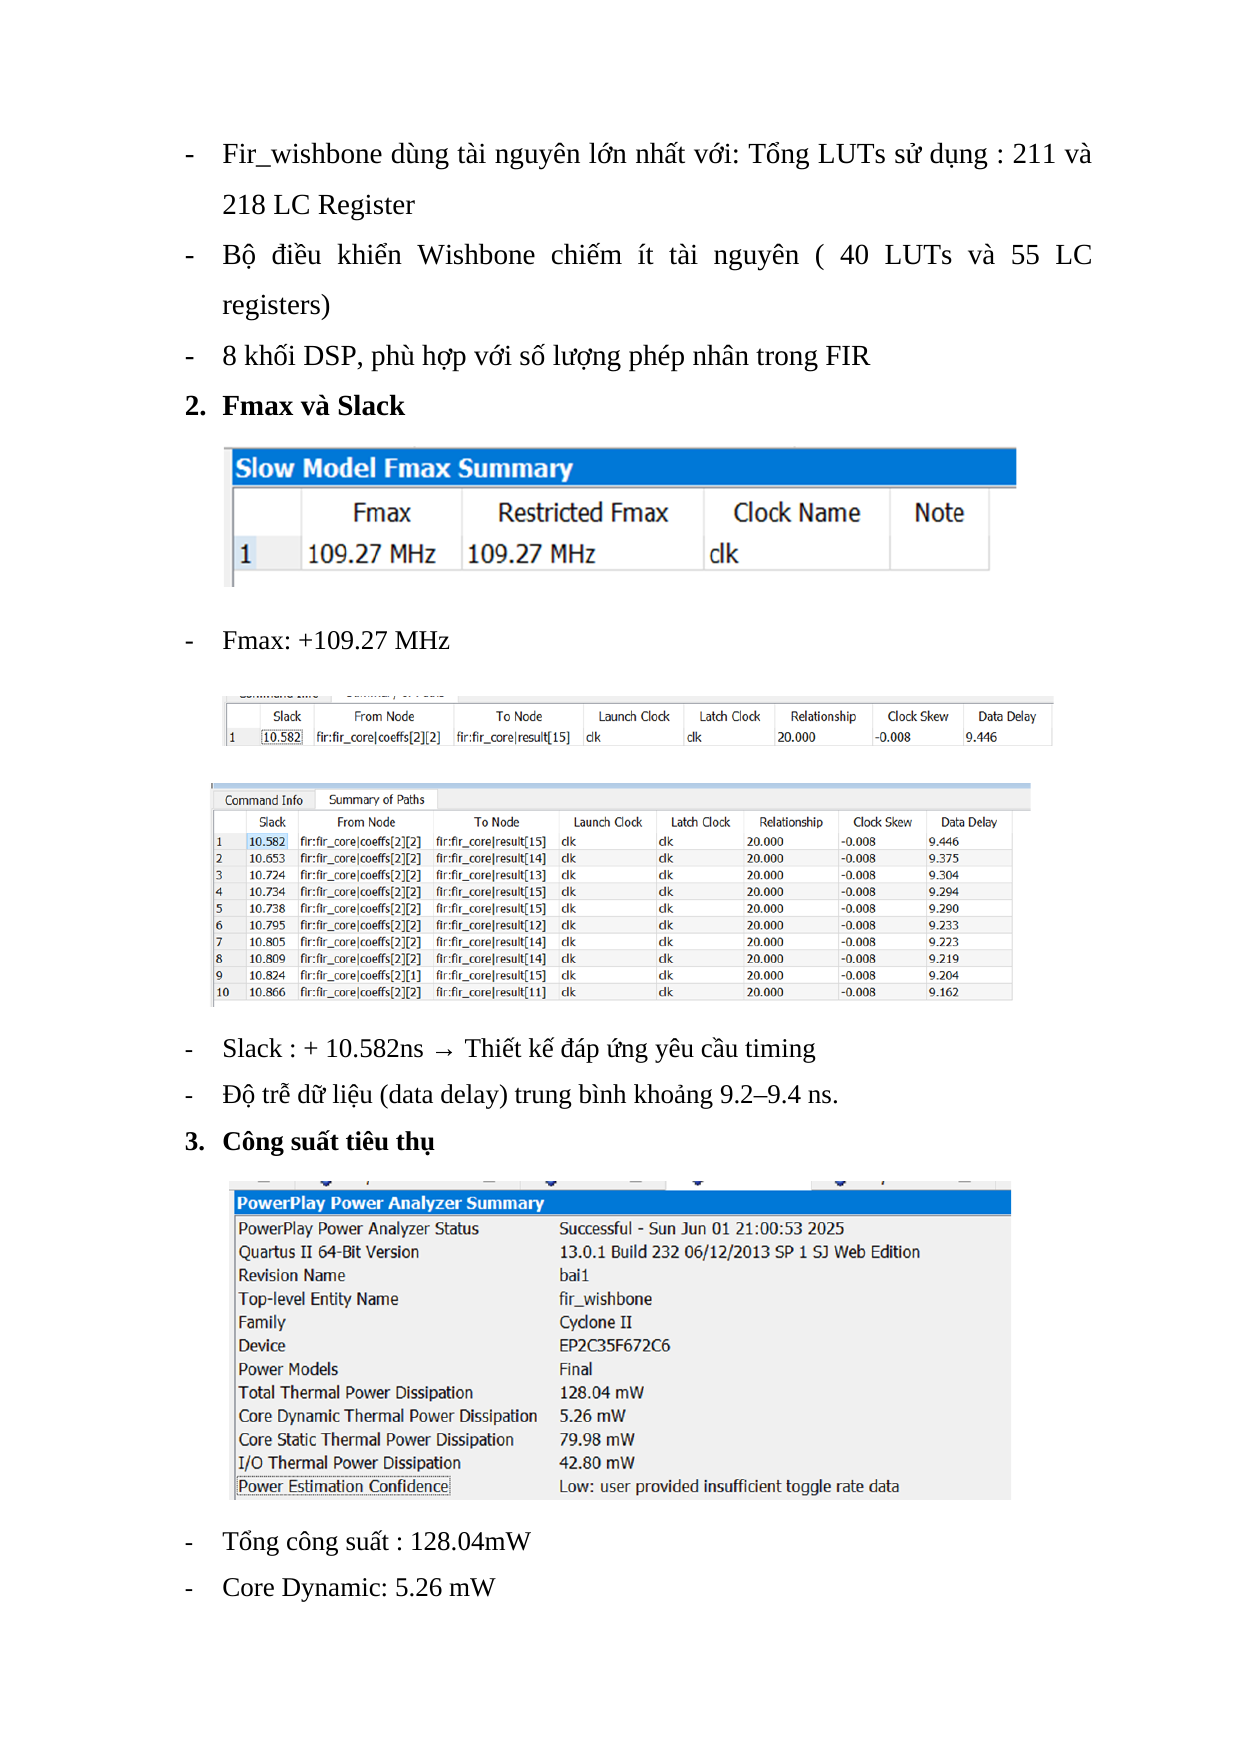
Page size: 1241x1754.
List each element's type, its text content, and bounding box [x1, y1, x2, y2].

picture [209, 783, 1031, 1007]
list Fmax và Slack [184, 388, 1093, 422]
list Bộ điều khiển Wishbone chiếm ít tài nguyên ( 40 LUTs và 55 LC registers) [184, 237, 1093, 321]
picture [229, 1181, 1012, 1500]
list Tổng công suất : 128.04mW [184, 1525, 1093, 1556]
list Fmax: +109.27 MHz [184, 624, 1093, 655]
list Core Dynamic: 5.26 mW [184, 1572, 1093, 1603]
list 8 khối DSP, phù hợp với số lượng phép nhân trong FIR [184, 338, 1093, 371]
list Slack : + 10.582ns → Thiết kế đáp ứng yêu cầu timing [184, 1032, 1093, 1063]
list Công suất tiêu thụ [184, 1125, 1093, 1156]
list Độ trễ dữ liệu (data delay) trung bình khoảng 9.2–9.4 ns. [184, 1078, 1093, 1109]
picture [222, 696, 1054, 746]
picture [223, 446, 1017, 587]
list Fir_wishbone dùng tài nguyên lớn nhất với: Tổng LUTs sử dụng : 211 và 218 LC Register [184, 136, 1093, 220]
